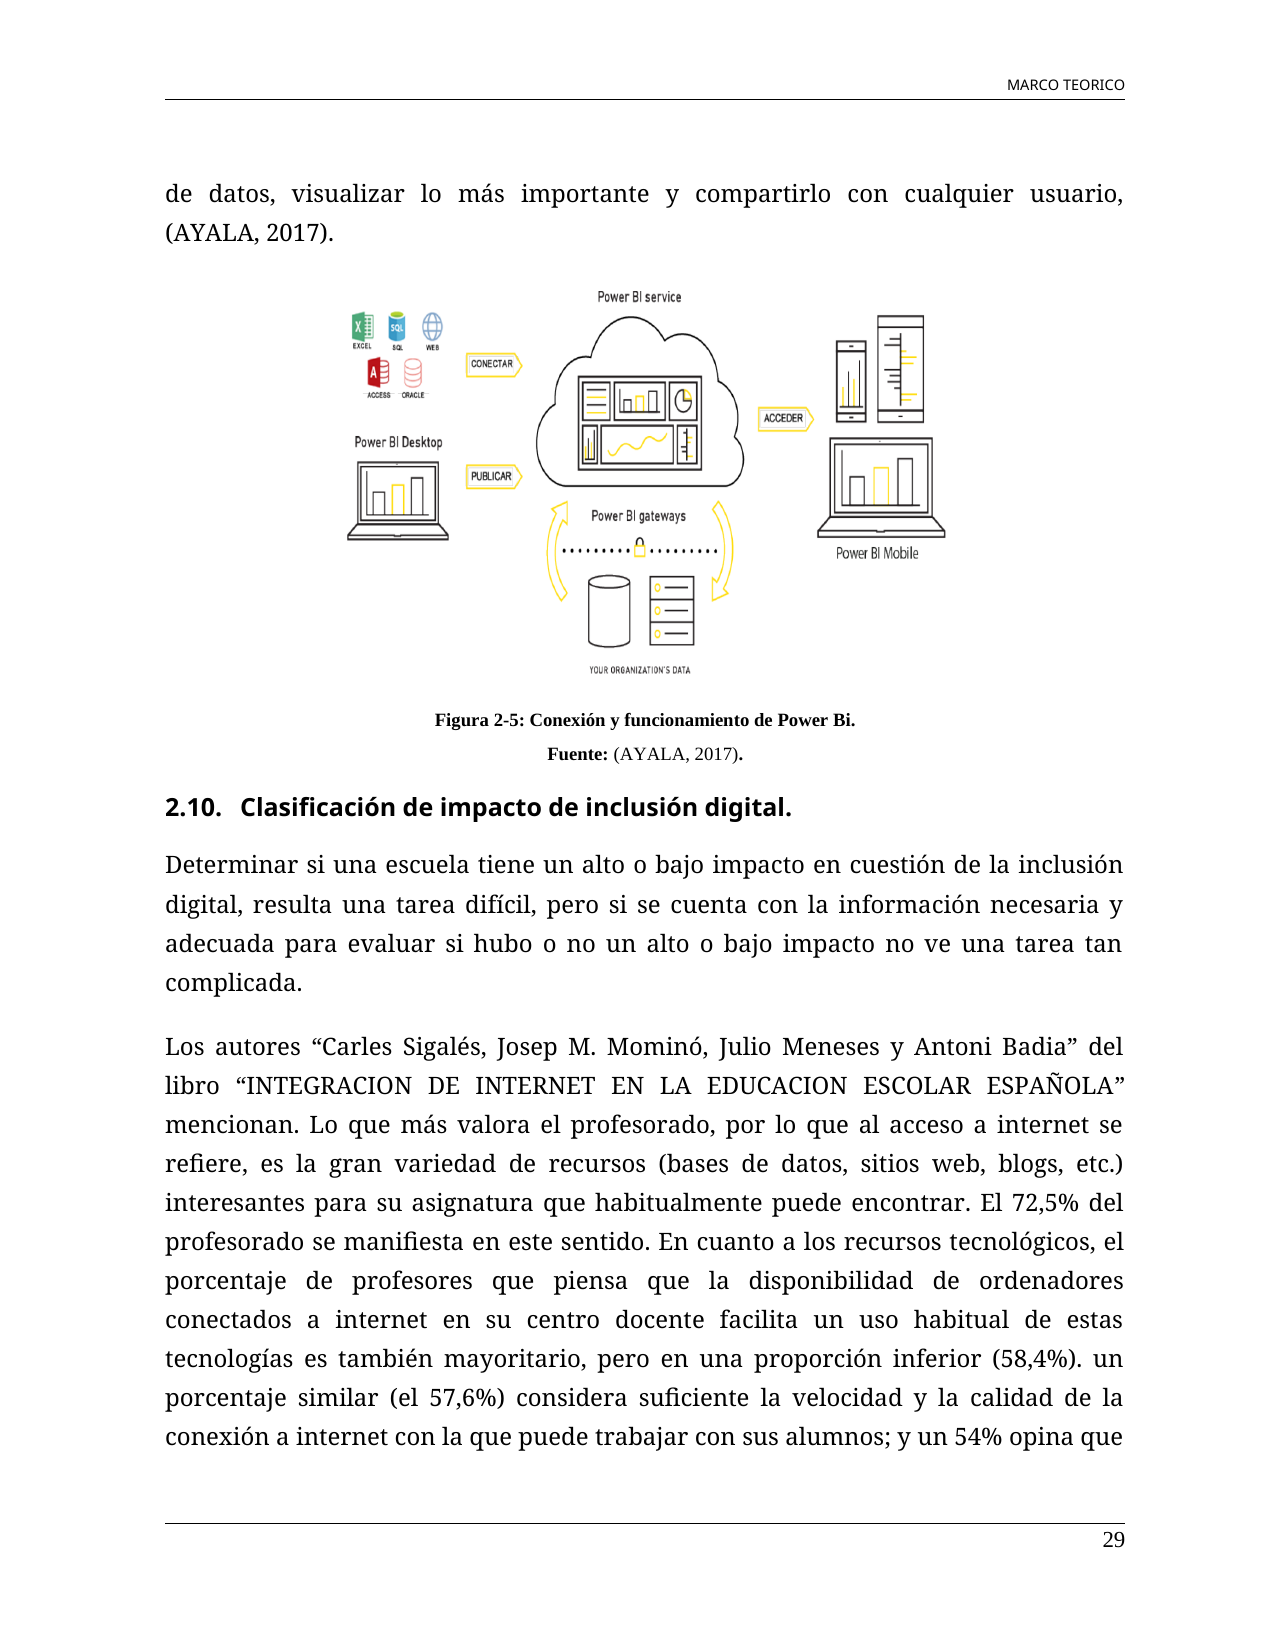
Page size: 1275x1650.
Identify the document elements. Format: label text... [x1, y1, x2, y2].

picture [339, 280, 951, 679]
text Fuente: . [165, 743, 1125, 764]
text Figura 2-5: Conexión y funcionamiento de Power Bi. [165, 709, 1125, 730]
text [165, 1029, 1125, 1453]
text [165, 177, 1125, 249]
text Determinar si una escuela tiene un alto o bajo impacto en cuestión de la inclusión digital, resulta una tarea difícil, pero si se cuenta con la información necesaria y adecuada para evaluar si hubo o no un alto o bajo impacto no ve una tarea tan complicada. [165, 848, 1125, 998]
subtitle Clasificación de impacto de inclusión digital. [165, 789, 1125, 823]
